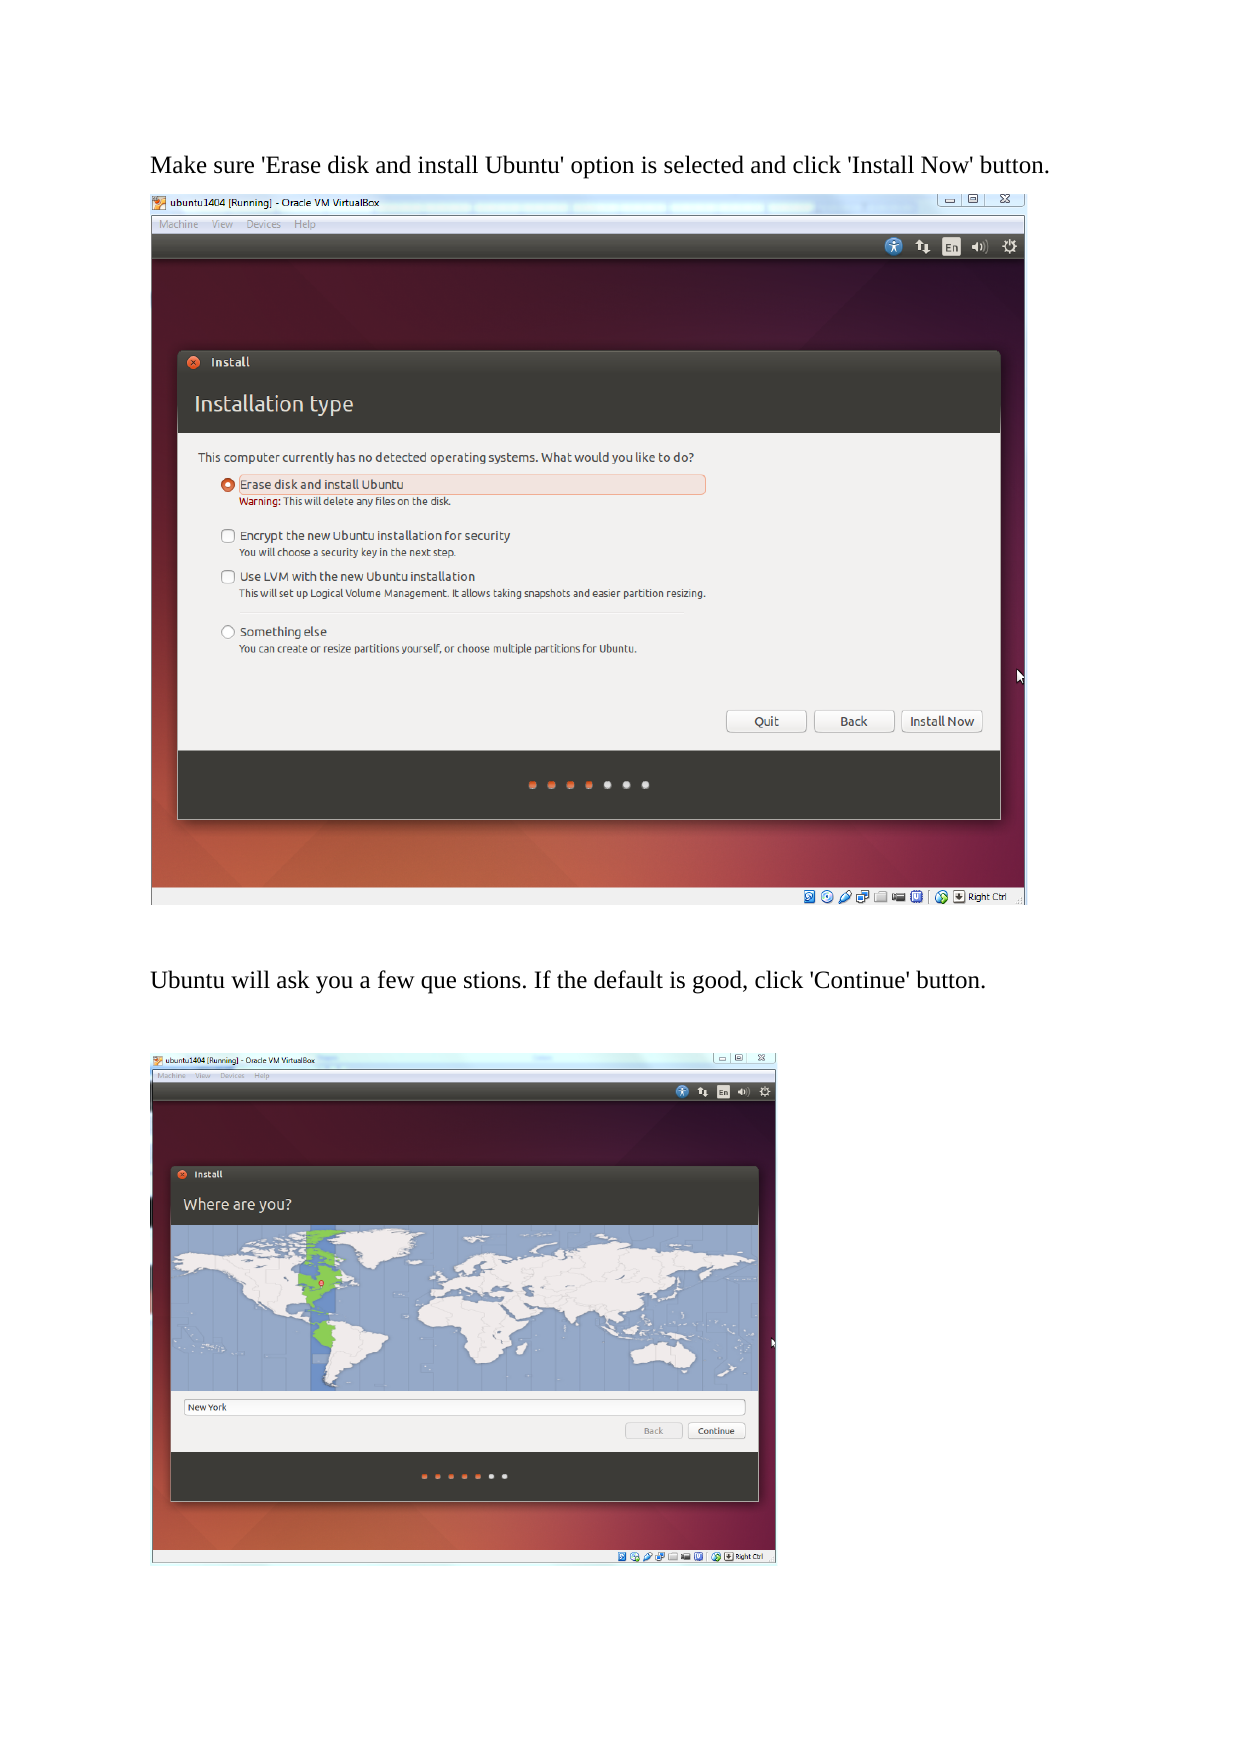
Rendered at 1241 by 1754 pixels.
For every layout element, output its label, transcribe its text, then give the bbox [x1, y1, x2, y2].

picture [150, 194, 1028, 905]
text Ubuntu will ask you a few que stions. If the default is good, click 'Continue' button. [150, 965, 1090, 994]
text Make sure 'Erase disk and install Ubuntu' option is selected and click 'Install Now' button. [150, 150, 1090, 179]
picture [150, 1053, 778, 1566]
